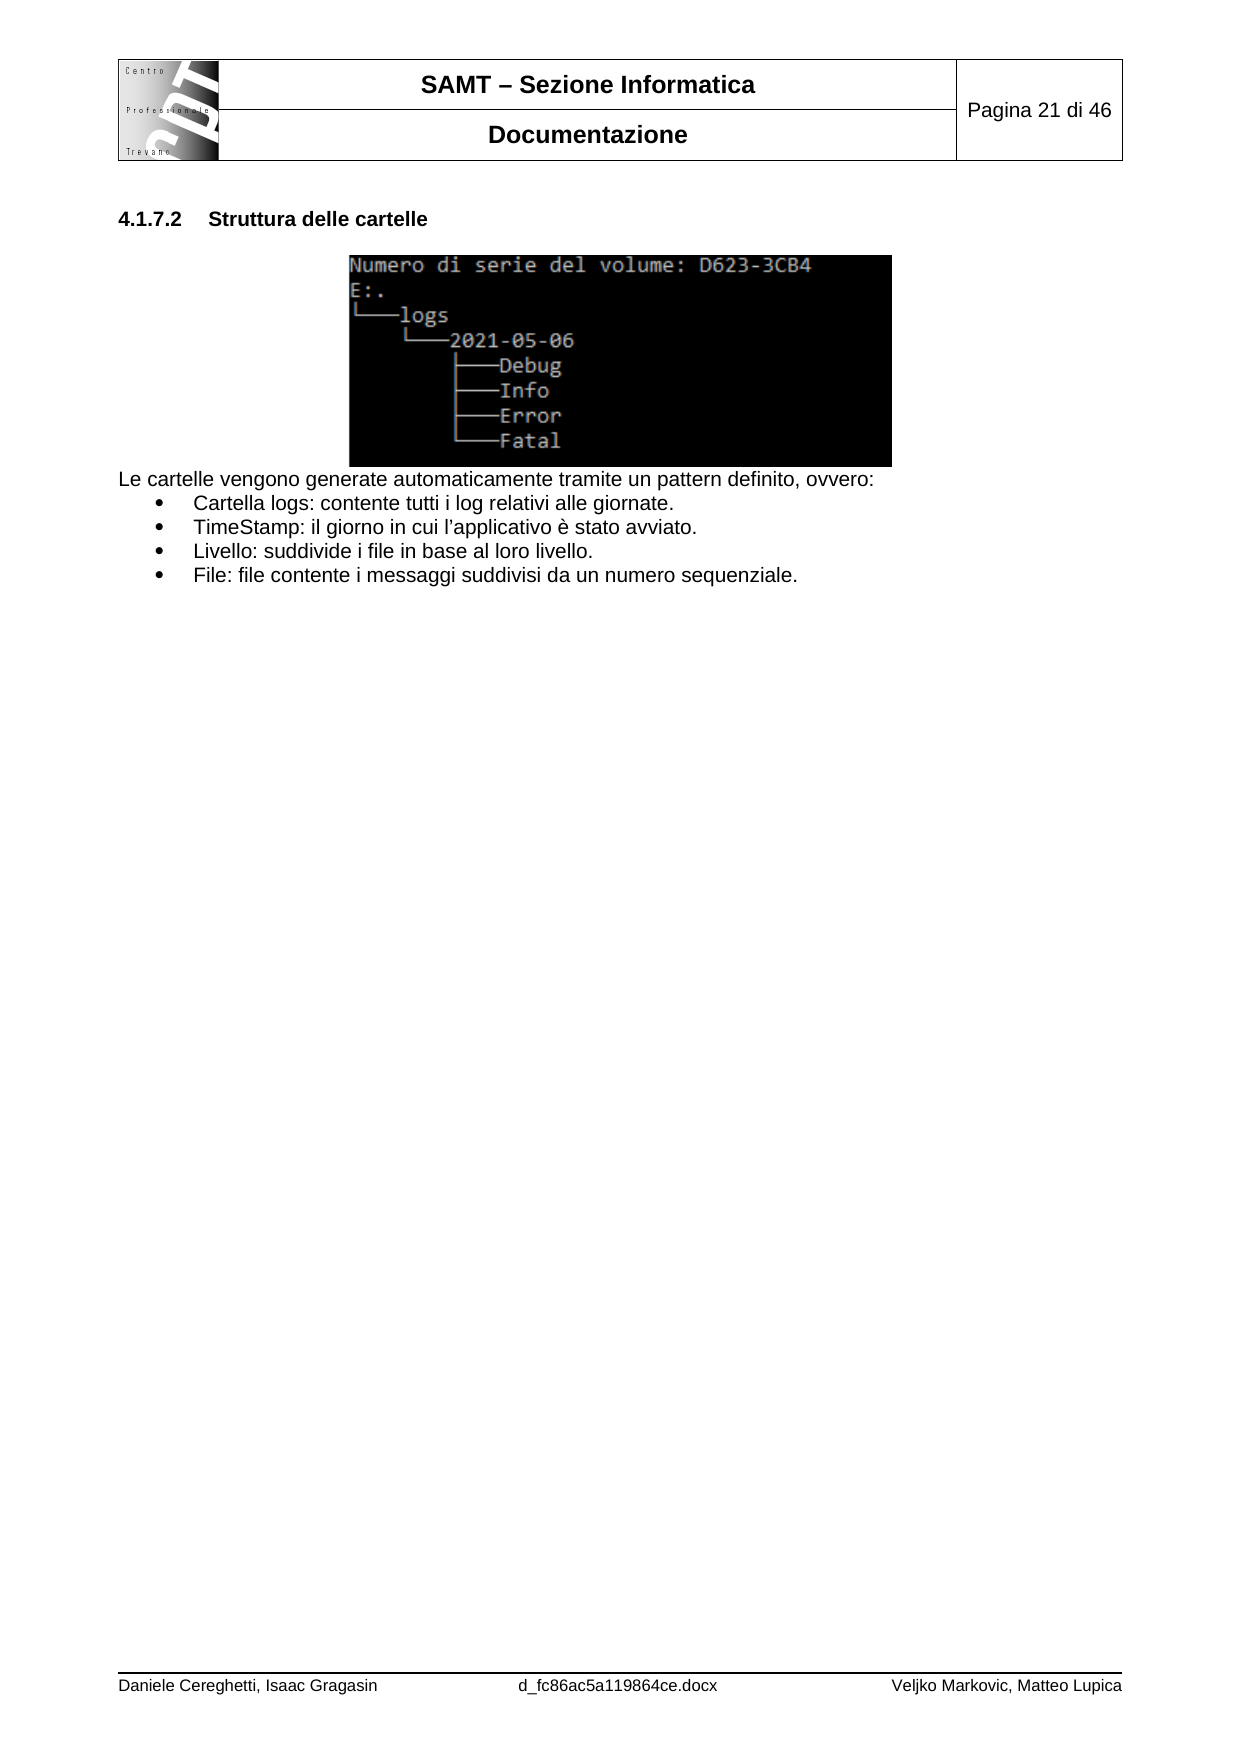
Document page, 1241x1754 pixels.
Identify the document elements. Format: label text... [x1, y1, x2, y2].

list Livello: suddivide i file in base al loro livello. [156, 539, 1122, 563]
subtitle Struttura delle cartelle [118, 207, 1122, 231]
picture [348, 255, 892, 467]
text Le cartelle vengono generate automaticamente tramite un pattern definito, ovvero: [118, 467, 1122, 491]
list TimeStamp: il giorno in cui l’applicativo è stato avviato. [156, 514, 1122, 539]
list Cartella logs: contente tutti i log relativi alle giornate. [156, 491, 1122, 514]
list File: file contente i messaggi suddivisi da un numero sequenziale. [156, 563, 1122, 587]
picture [118, 60, 219, 160]
